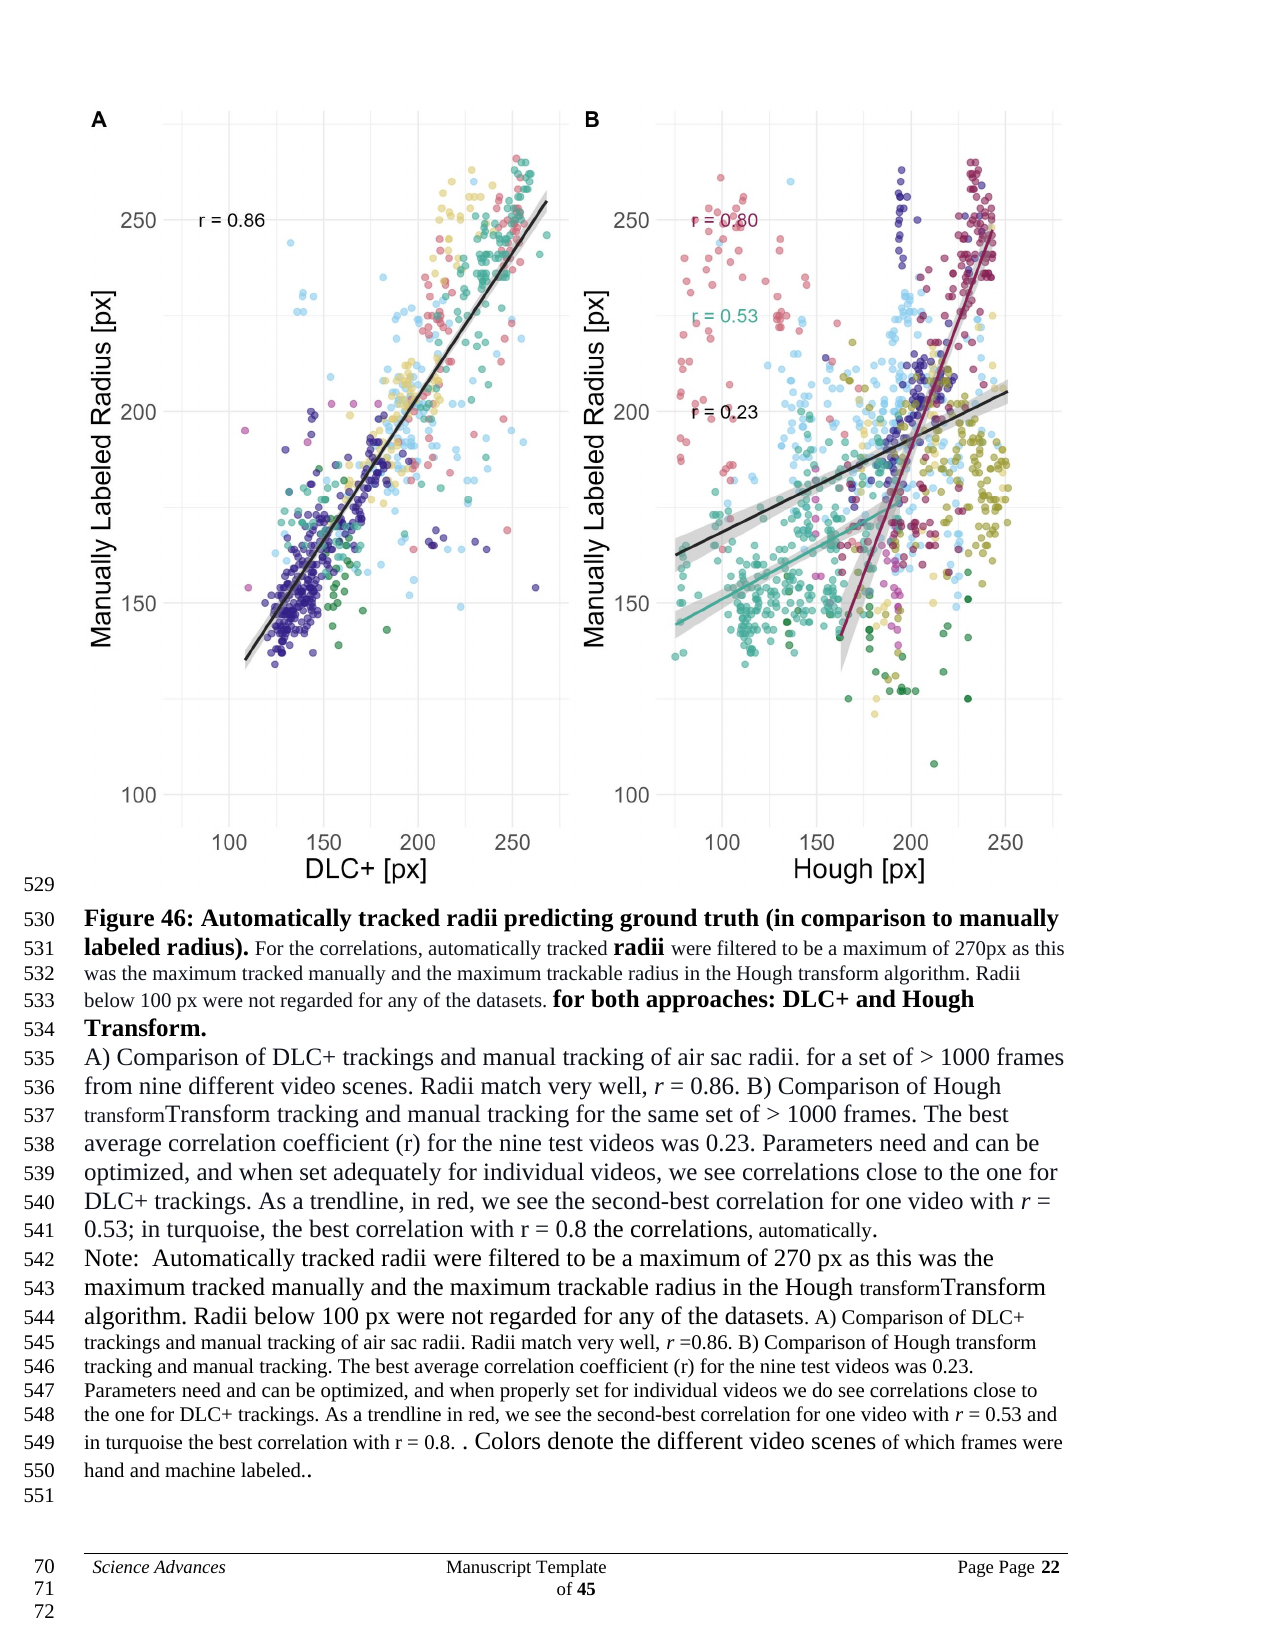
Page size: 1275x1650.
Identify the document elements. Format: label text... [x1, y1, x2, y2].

text tracked radii were filtered to be a maximum of 270 px as this was the maximum tracked manually and the maximum trackable radius in the Hough algorithm. Radii below 100 px were not regarded for any of the datasets Colors denote the different video scenes [84, 1243, 1068, 1483]
picture [83, 103, 1068, 891]
text A) Comparison of DLC+ trackings and manual tracking of air sac radii Radii match very well, r =0.86. B) Comparison of Hough tracking and manual tracking. The best average correlation coefficient (r) for the nine test videos was 0.23. Parameters need and can be optimized, and when set adequately for individual videos, we see correlations close to the one for DLC+ trackings. As a trendline, in red, we see the second-best correlation for one video with r = 0.53; in turquoise, the best correlation with r = 0.8 the correlations [84, 1042, 1068, 1243]
text Figure : Automatically tracked radii manually labeled radii [84, 903, 1068, 1042]
